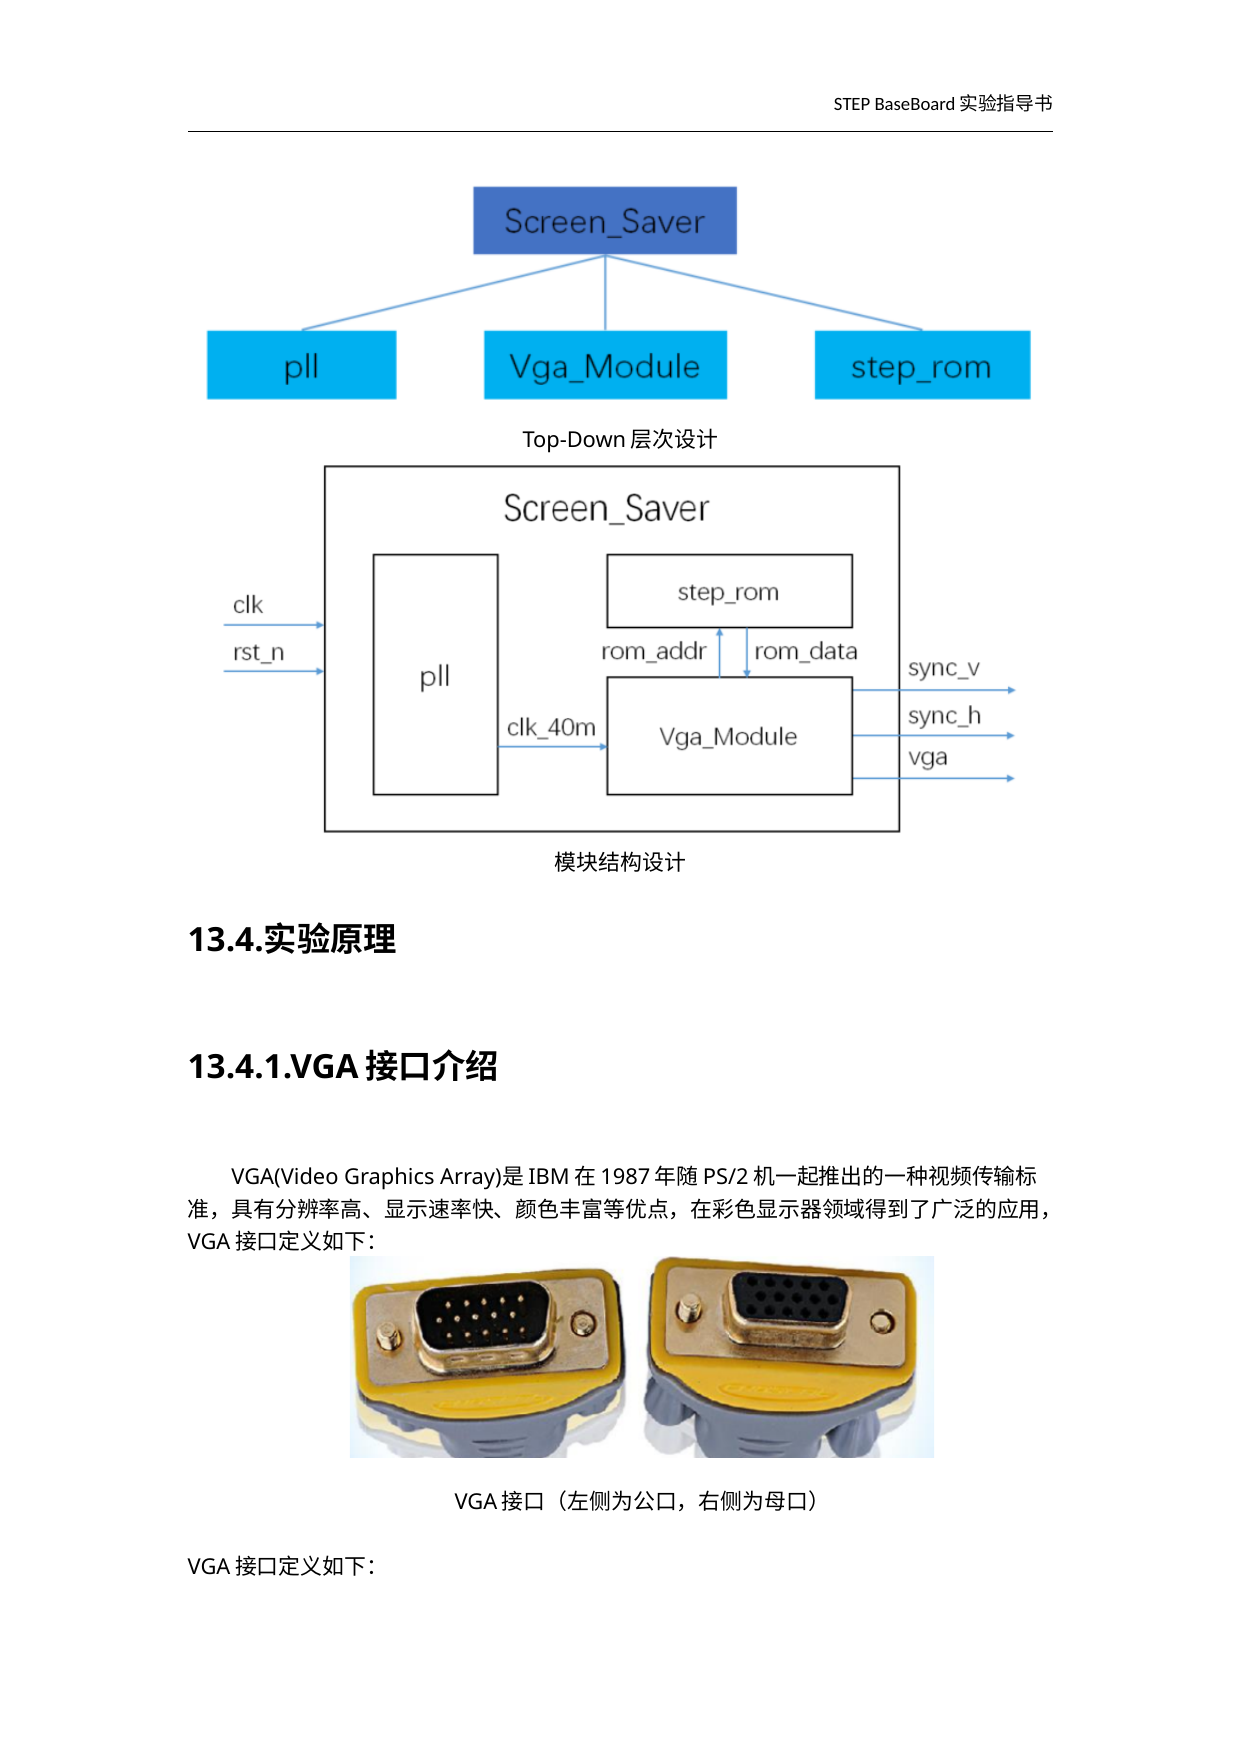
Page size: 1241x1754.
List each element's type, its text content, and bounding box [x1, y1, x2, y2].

subtitle 13.4.实验原理 [187, 904, 1053, 969]
subtitle 13.4.1.VGA接口介绍 [187, 1031, 1053, 1096]
text VGA(Video Graphics Array)是IBM在1987年随PS/2机一起推出的一种视频传输标准，具有分辨率高、显示速率快、颜色丰富等优点，在彩色显示器领域得到了广泛的应用，VGA接口定义如下： [187, 1159, 1053, 1256]
picture [349, 1256, 935, 1458]
text VGA接口定义如下： [187, 1549, 1053, 1581]
text 模块结构设计 [187, 844, 1053, 877]
text Top-Down层次设计 [187, 422, 1053, 454]
picture [187, 461, 1053, 838]
picture [187, 177, 1053, 407]
text VGA接口（左侧为公口，右侧为母口） [187, 1484, 1053, 1516]
